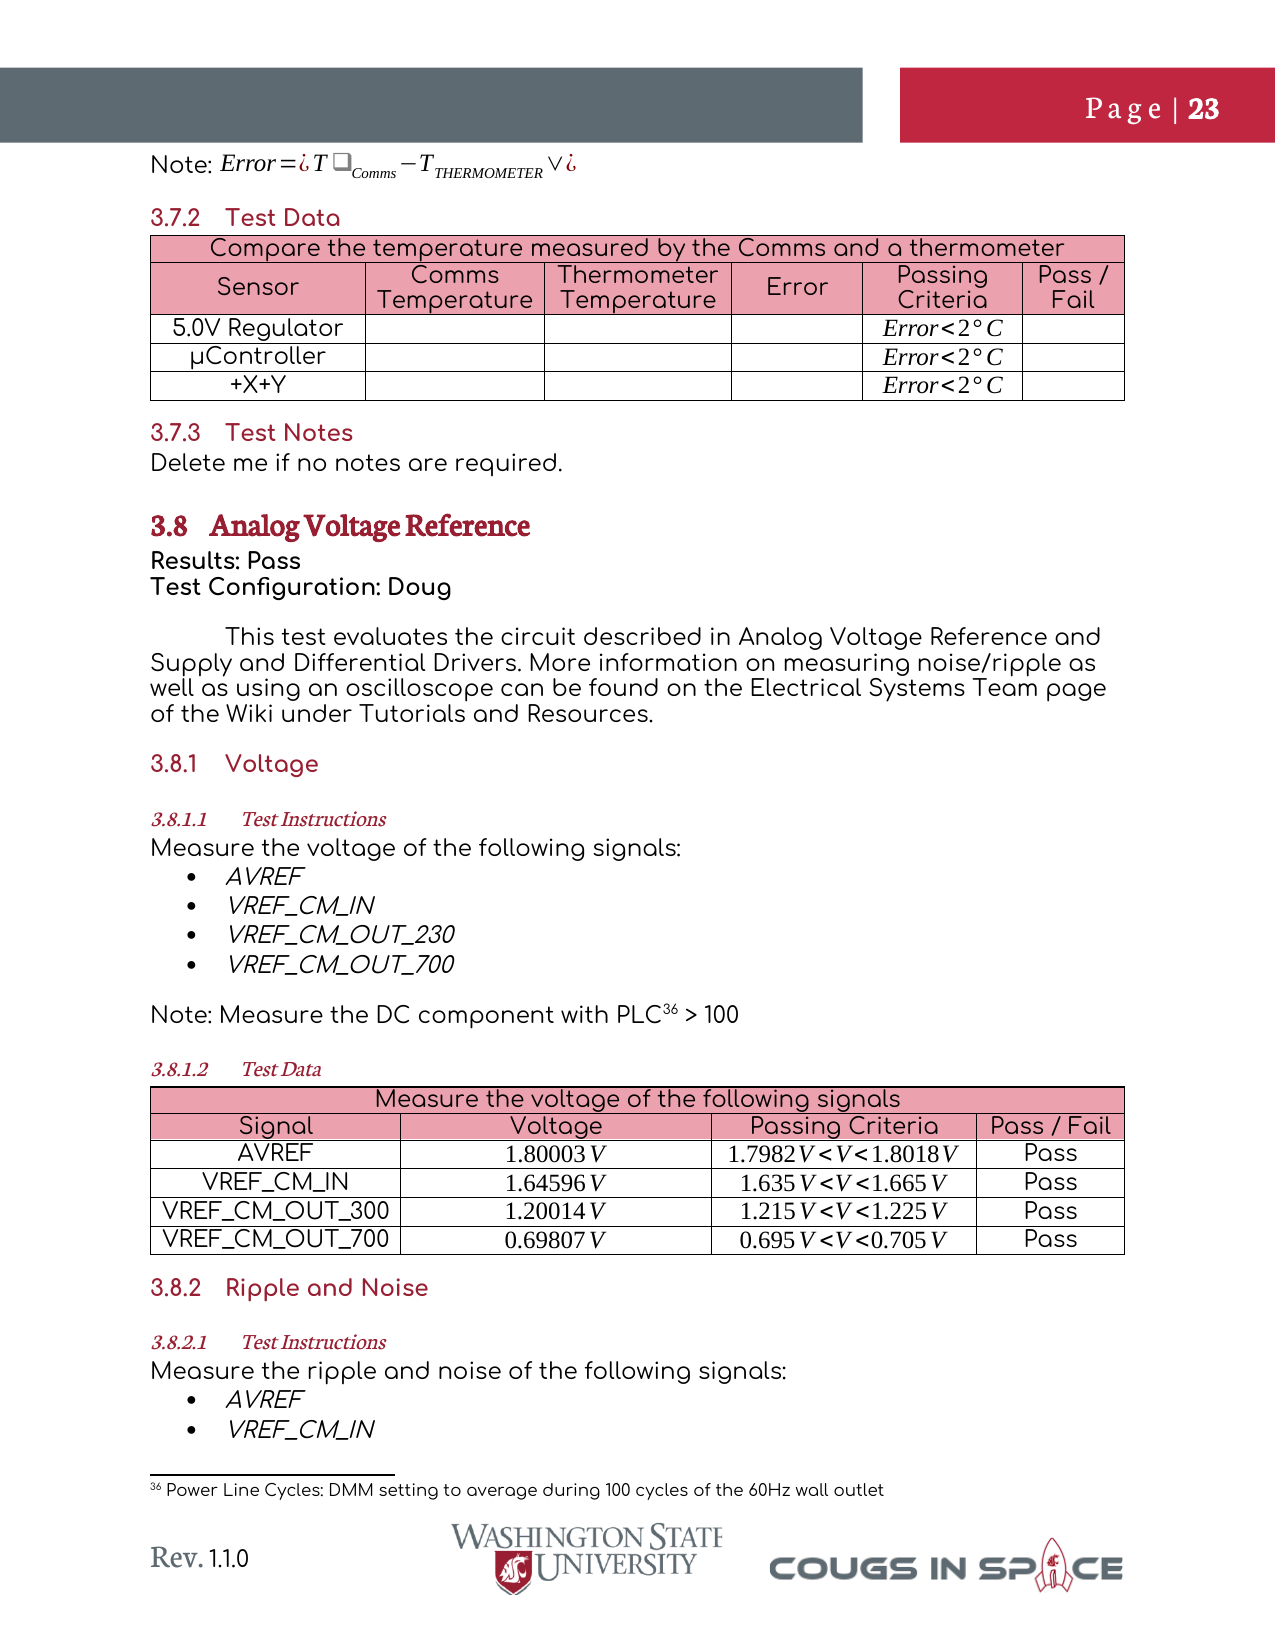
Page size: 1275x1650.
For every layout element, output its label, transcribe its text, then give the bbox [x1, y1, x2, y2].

list AVREF [187, 1389, 1125, 1414]
table_cell [712, 1169, 976, 1197]
table_cell [545, 344, 731, 371]
table_cell Thermometer Temperature [545, 263, 731, 314]
table_cell [863, 372, 1022, 400]
table_cell [366, 315, 544, 342]
table_cell VREF_CM_OUT_300 [151, 1198, 400, 1226]
subtitle Test Data [150, 1053, 1125, 1082]
text Note: [150, 150, 1125, 181]
subtitle Ripple and Noise [150, 1276, 1125, 1302]
table_cell [1023, 344, 1124, 371]
table_cell Pass / Fail [977, 1114, 1124, 1139]
table_cell [366, 372, 544, 400]
table_cell Comms Temperature [366, 263, 544, 314]
table_cell [863, 315, 1022, 342]
table_cell 5.0V Regulator [151, 315, 365, 342]
table_cell [401, 1198, 711, 1226]
table_cell Pass / Fail [1023, 263, 1124, 314]
list VREF_CM_OUT_230 [187, 924, 1125, 949]
table_cell Pass [977, 1169, 1124, 1197]
list VREF_CM_IN [187, 1418, 1125, 1443]
table_header Compare the temperature measured by the Comms and a thermometer [151, 236, 1124, 262]
table_cell [712, 1198, 976, 1226]
table_cell Pass [977, 1141, 1124, 1168]
list VREF_CM_OUT_700 [187, 953, 1125, 978]
subtitle Test Data [150, 206, 1125, 231]
table_cell [1023, 372, 1124, 400]
text Note: Measure the DC component with PLC > 100 [150, 1003, 1125, 1029]
table_cell [545, 372, 731, 400]
subtitle Voltage [150, 753, 1125, 778]
table_cell [545, 315, 731, 342]
table_cell [366, 344, 544, 371]
table_cell [732, 372, 862, 400]
table_cell [401, 1169, 711, 1197]
table_cell Sensor [151, 263, 365, 314]
table_cell AVREF [151, 1141, 400, 1168]
subtitle Test Notes [150, 422, 1125, 447]
subtitle Test Instructions [150, 1326, 1125, 1355]
table_cell Pass [977, 1198, 1124, 1226]
table_header Measure the voltage of the following signals [151, 1088, 1124, 1113]
text Measure the voltage of the following signals: [150, 836, 1125, 861]
subtitle Analog Voltage Reference [150, 501, 1125, 543]
picture [769, 1537, 1123, 1594]
table_cell [401, 1141, 711, 1168]
text Results: Pass [150, 549, 1125, 575]
list AVREF [187, 865, 1125, 891]
subtitle Test Instructions [150, 803, 1125, 832]
table_cell Signal [151, 1114, 400, 1139]
table_cell [712, 1227, 976, 1254]
table_cell Voltage [401, 1114, 711, 1139]
text Delete me if no notes are required. [150, 451, 1125, 476]
table_cell [732, 344, 862, 371]
picture [450, 1522, 723, 1595]
text This test evaluates the circuit described in Analog Voltage Reference and Supply and Differential Drivers. More information on measuring noise/ripple as well as using an oscilloscope can be found on the Electrical Systems Team page of the Wiki under Tutorials and Resources. [150, 626, 1125, 728]
table_cell Passing Criteria [712, 1114, 976, 1139]
table_cell Error [732, 263, 862, 314]
table_cell [863, 344, 1022, 371]
table_cell Pass [977, 1227, 1124, 1254]
table_cell VREF_CM_OUT_700 [151, 1227, 400, 1254]
list VREF_CM_IN [187, 894, 1125, 920]
table_cell +X+Y [151, 372, 365, 400]
table_cell Passing Criteria [863, 263, 1022, 314]
table_cell µController [151, 344, 365, 371]
table_cell [401, 1227, 711, 1254]
text Test Configuration: Doug [150, 575, 1125, 601]
table_cell [712, 1141, 976, 1168]
table_cell [732, 315, 862, 342]
text Measure the ripple and noise of the following signals: [150, 1359, 1125, 1385]
table_cell VREF_CM_IN [151, 1169, 400, 1197]
table_cell [1023, 315, 1124, 342]
